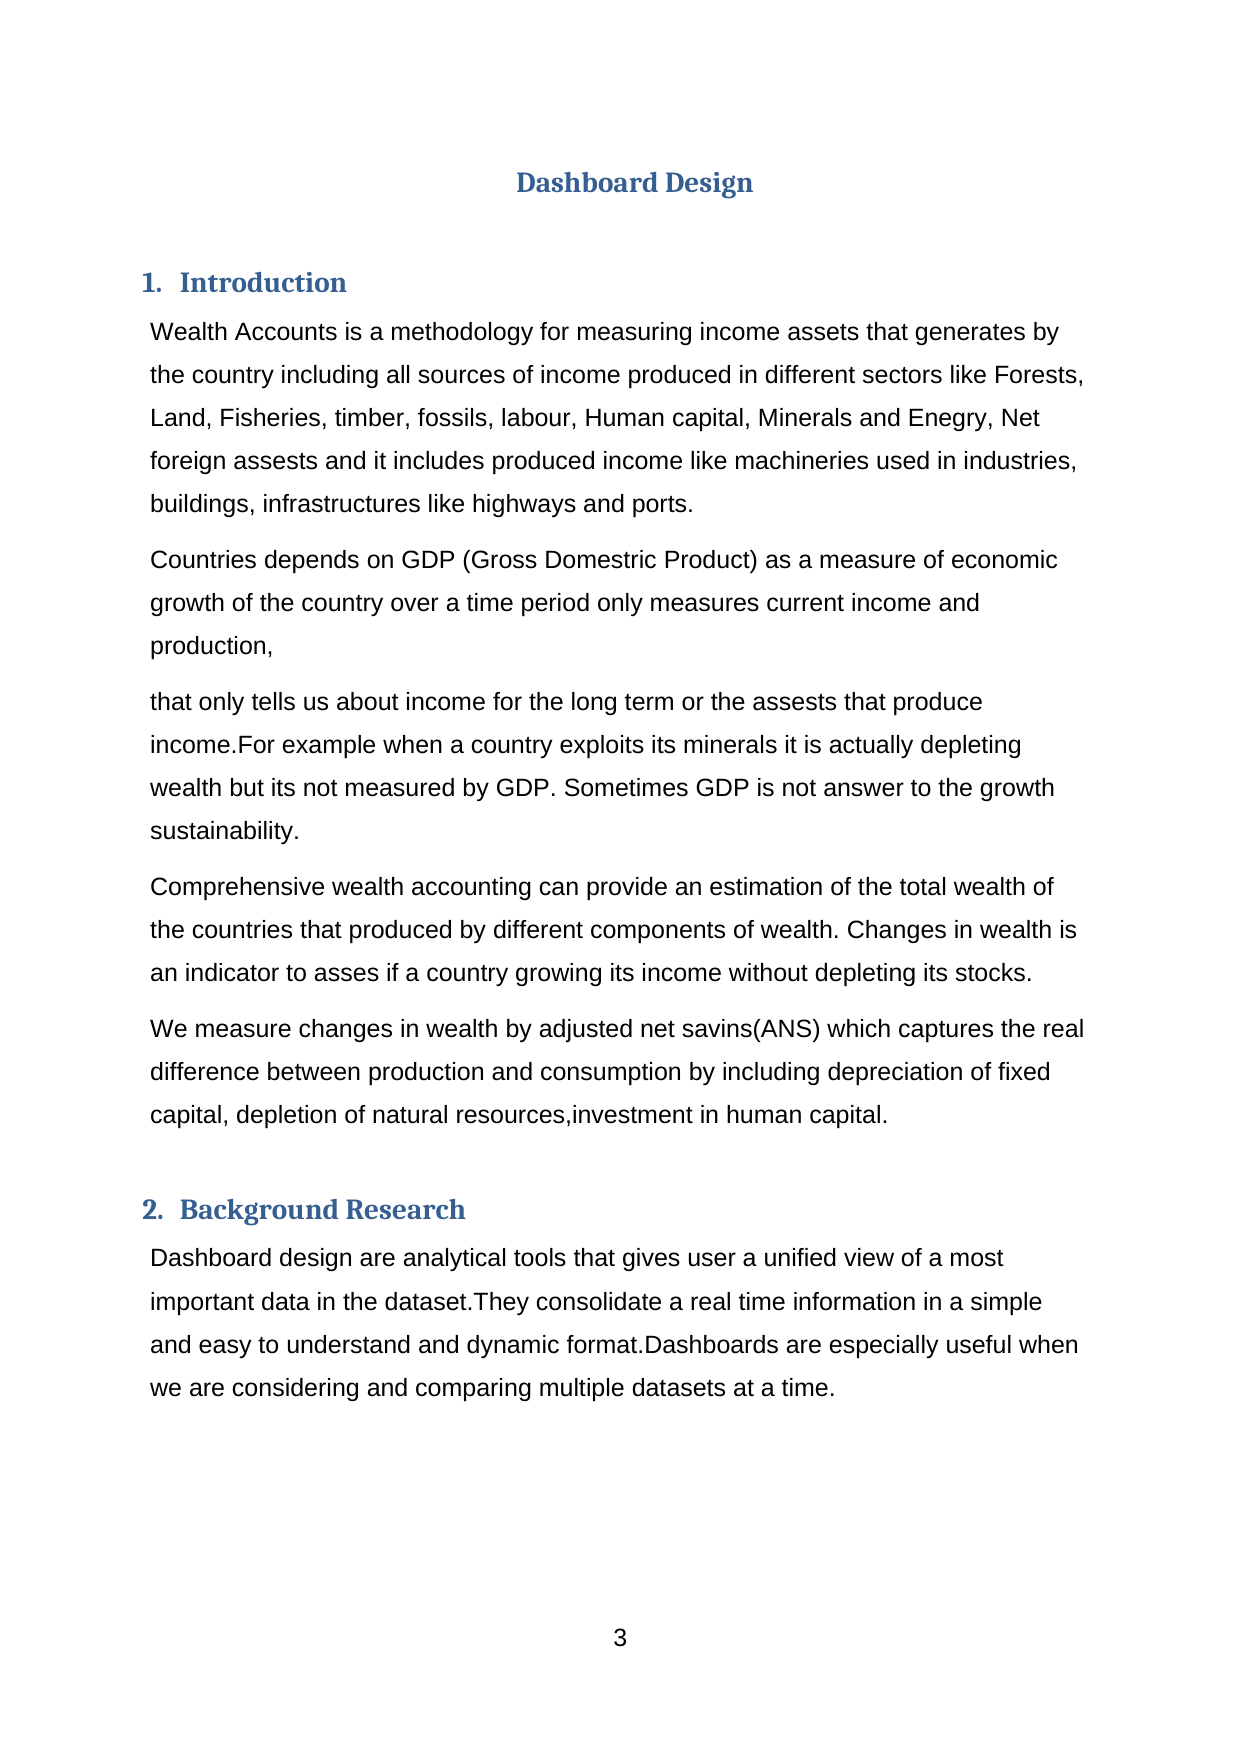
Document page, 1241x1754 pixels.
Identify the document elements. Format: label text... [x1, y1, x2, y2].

text Comprehensive wealth accounting can provide an estimation of the total wealth of the countries that produced by different components of wealth. Changes in wealth is an indicator to asses if a country growing its income without depleting its stocks. [150, 872, 1090, 987]
text Wealth Accounts is a methodology for measuring income assets that generates by the country including all sources of income produced in different sectors like Forests, Land, Fisheries, timber, fossils, labour, Human capital, Minerals and Enegry, Net foreign assests and it includes produced income like machineries used in industries, buildings, infrastructures like highways and ports. [150, 317, 1090, 518]
text We measure changes in wealth by adjusted net savins(ANS) which captures the real difference between production and consumption by including depreciation of fixed capital, depletion of natural resources,investment in human capital. [150, 1014, 1090, 1129]
text Dashboard design are analytical tools that gives user a unified view of a most important data in the dataset.They consolidate a real time information in a simple and easy to understand and dynamic format.Dashboards are especially useful when we are considering and comparing multiple datasets at a time. [150, 1243, 1090, 1401]
text that only tells us about income for the long term or the assests that produce income.For example when a country exploits its minerals it is actually depleting wealth but its not measured by GDP. Sometimes GDP is not answer to the growth sustainability. [150, 687, 1090, 845]
subtitle Dashboard Design [179, 166, 1090, 200]
text Countries depends on GDP (Gross Domestric Product) as a measure of economic growth of the country over a time period only measures current income and production, [150, 545, 1090, 660]
subtitle Background Research [142, 1193, 1090, 1227]
subtitle Introduction [142, 266, 1090, 300]
